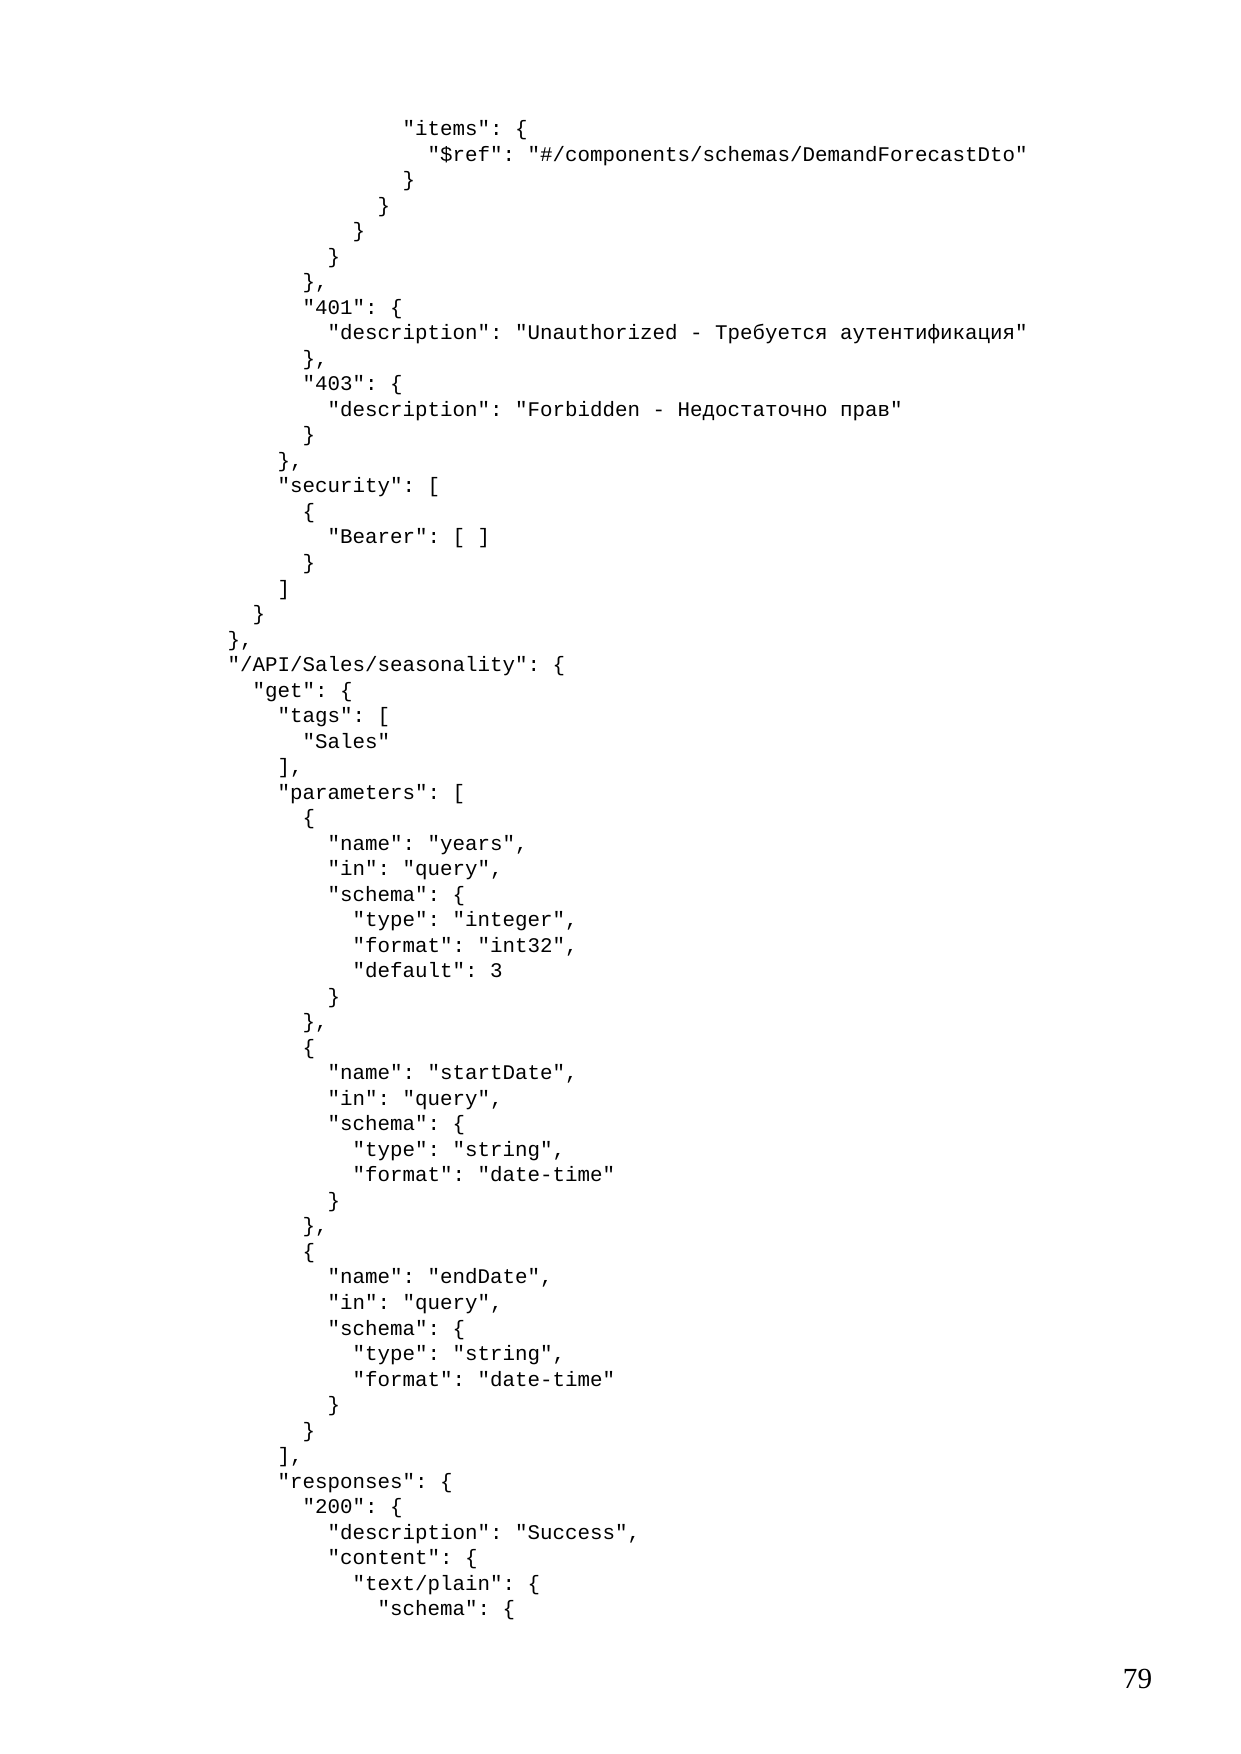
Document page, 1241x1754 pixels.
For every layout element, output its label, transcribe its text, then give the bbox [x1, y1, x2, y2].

text { [177, 1037, 1152, 1061]
text ], [177, 1445, 1152, 1469]
text "format": "date-time" [177, 1369, 1152, 1392]
text "type": "string", [177, 1139, 1152, 1163]
text "content": { [177, 1547, 1152, 1571]
text "text/plain": { [177, 1573, 1152, 1596]
text } [177, 220, 1152, 244]
text "name": "endDate", [177, 1267, 1152, 1290]
text }, [177, 1216, 1152, 1239]
text "security": [ [177, 475, 1152, 499]
text "default": 3 [177, 960, 1152, 984]
text "parameters": [ [177, 782, 1152, 805]
text }, [177, 271, 1152, 295]
text "format": "date-time" [177, 1164, 1152, 1188]
text "in": "query", [177, 1088, 1152, 1112]
text "/API/Sales/seasonality": { [177, 654, 1152, 678]
text "responses": { [177, 1471, 1152, 1494]
text } [177, 424, 1152, 448]
text } [177, 1190, 1152, 1214]
text "Bearer": [ ] [177, 526, 1152, 550]
text "schema": { [177, 1113, 1152, 1137]
text } [177, 169, 1152, 193]
text "in": "query", [177, 858, 1152, 882]
text "description": "Forbidden - Недостаточно прав" [177, 399, 1152, 422]
text { [177, 1241, 1152, 1265]
text ] [177, 577, 1152, 601]
text "name": "years", [177, 833, 1152, 856]
text }, [177, 348, 1152, 371]
text "403": { [177, 373, 1152, 397]
text { [177, 807, 1152, 831]
text "get": { [177, 679, 1152, 703]
text "type": "string", [177, 1343, 1152, 1367]
text "tags": [ [177, 705, 1152, 729]
text } [177, 552, 1152, 576]
text "description": "Success", [177, 1522, 1152, 1545]
text } [177, 195, 1152, 218]
text } [177, 246, 1152, 269]
text ], [177, 756, 1152, 780]
text }, [177, 628, 1152, 652]
text "200": { [177, 1496, 1152, 1520]
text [177, 144, 1152, 167]
text "description": "Unauthorized - Требуется аутентификация" [177, 322, 1152, 346]
text } [177, 986, 1152, 1009]
text { [177, 501, 1152, 524]
text "in": "query", [177, 1292, 1152, 1316]
text }, [177, 1011, 1152, 1035]
text "type": "integer", [177, 909, 1152, 933]
text } [177, 1420, 1152, 1443]
text } [177, 1394, 1152, 1418]
text "401": { [177, 297, 1152, 320]
text "schema": { [177, 1318, 1152, 1341]
text "schema": { [177, 884, 1152, 907]
text } [177, 603, 1152, 627]
text "items": { [177, 118, 1152, 142]
text "name": "startDate", [177, 1062, 1152, 1086]
text "Sales" [177, 731, 1152, 754]
text "schema": { [177, 1598, 1152, 1622]
text "format": "int32", [177, 935, 1152, 958]
text }, [177, 450, 1152, 473]
